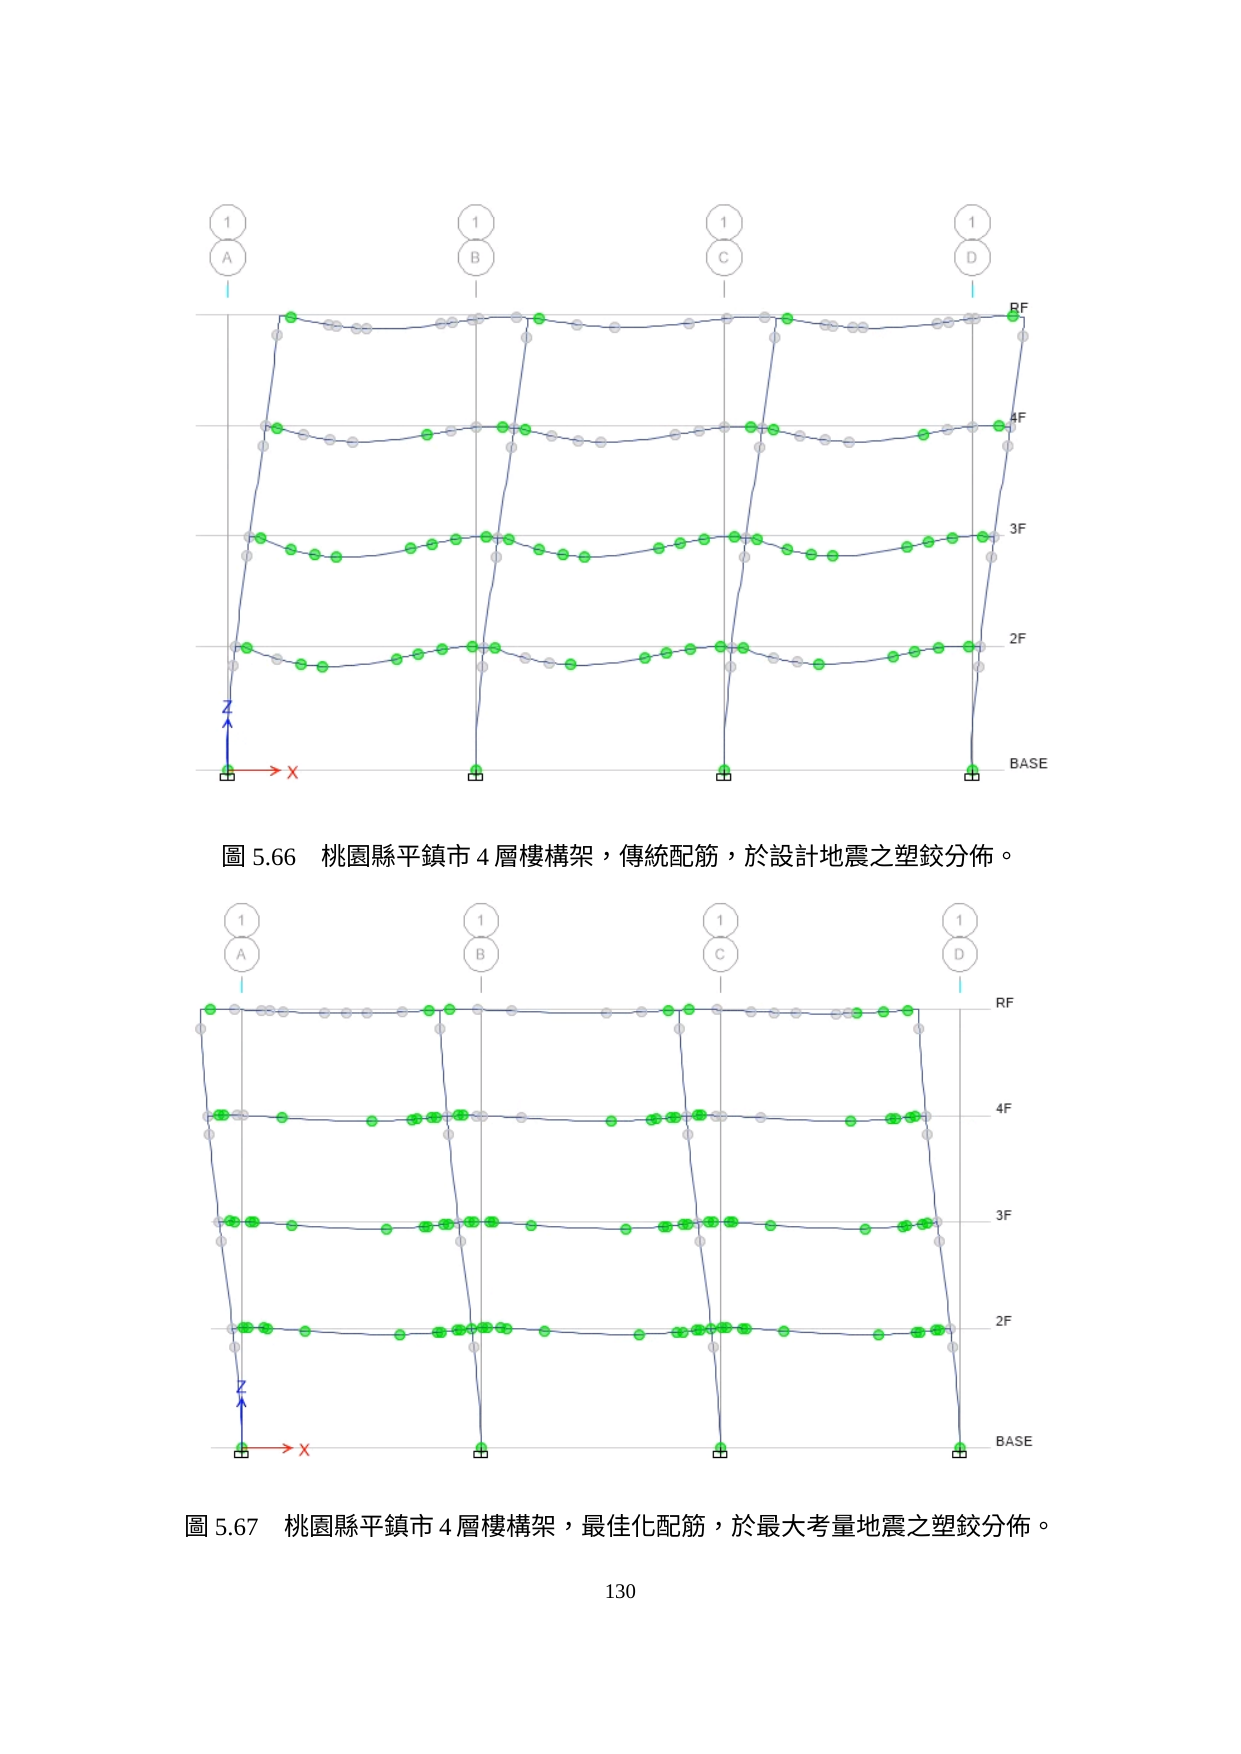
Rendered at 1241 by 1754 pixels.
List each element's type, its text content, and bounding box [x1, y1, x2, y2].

picture [177, 184, 1063, 800]
picture [177, 891, 1063, 1474]
